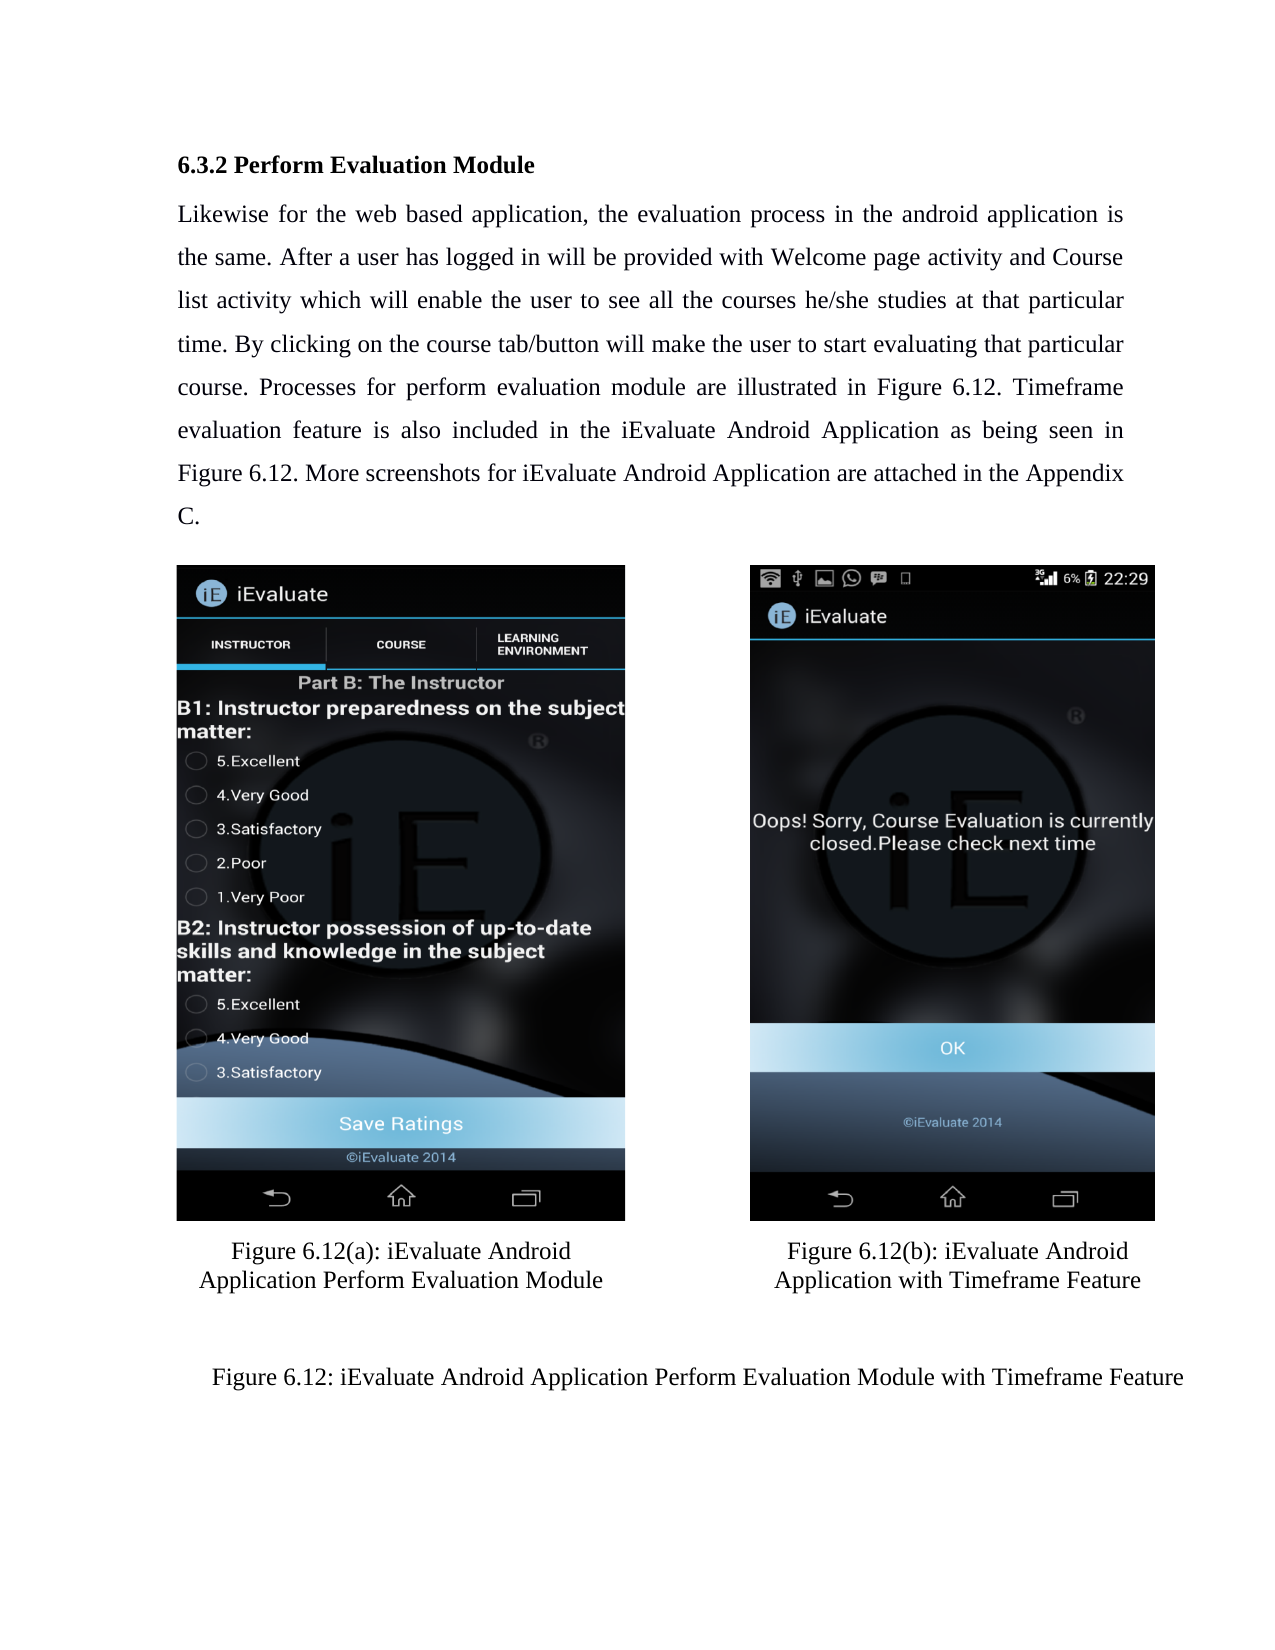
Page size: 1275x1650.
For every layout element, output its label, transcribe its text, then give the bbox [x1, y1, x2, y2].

subtitle 6.3.2 Perform Evaluation Module [177, 150, 1125, 179]
text Likewise for the web based application, the evaluation process in the android application is the same. After a user has logged in will be provided with Welcome page activity and Course list activity which will enable the user to see all the courses he/she studies at that particular time. By clicking on the course tab/button will make the user to start evaluating that particular course. Processes for perform evaluation module are illustrated in Figure 6.12. Timeframe evaluation feature is also included in the iEvaluate Android Application as being seen in Figure 6.12. More screenshots for iEvaluate Android Application are attached in the Appendix C. [177, 199, 1125, 530]
picture [750, 565, 1155, 1221]
picture [176, 565, 625, 1221]
